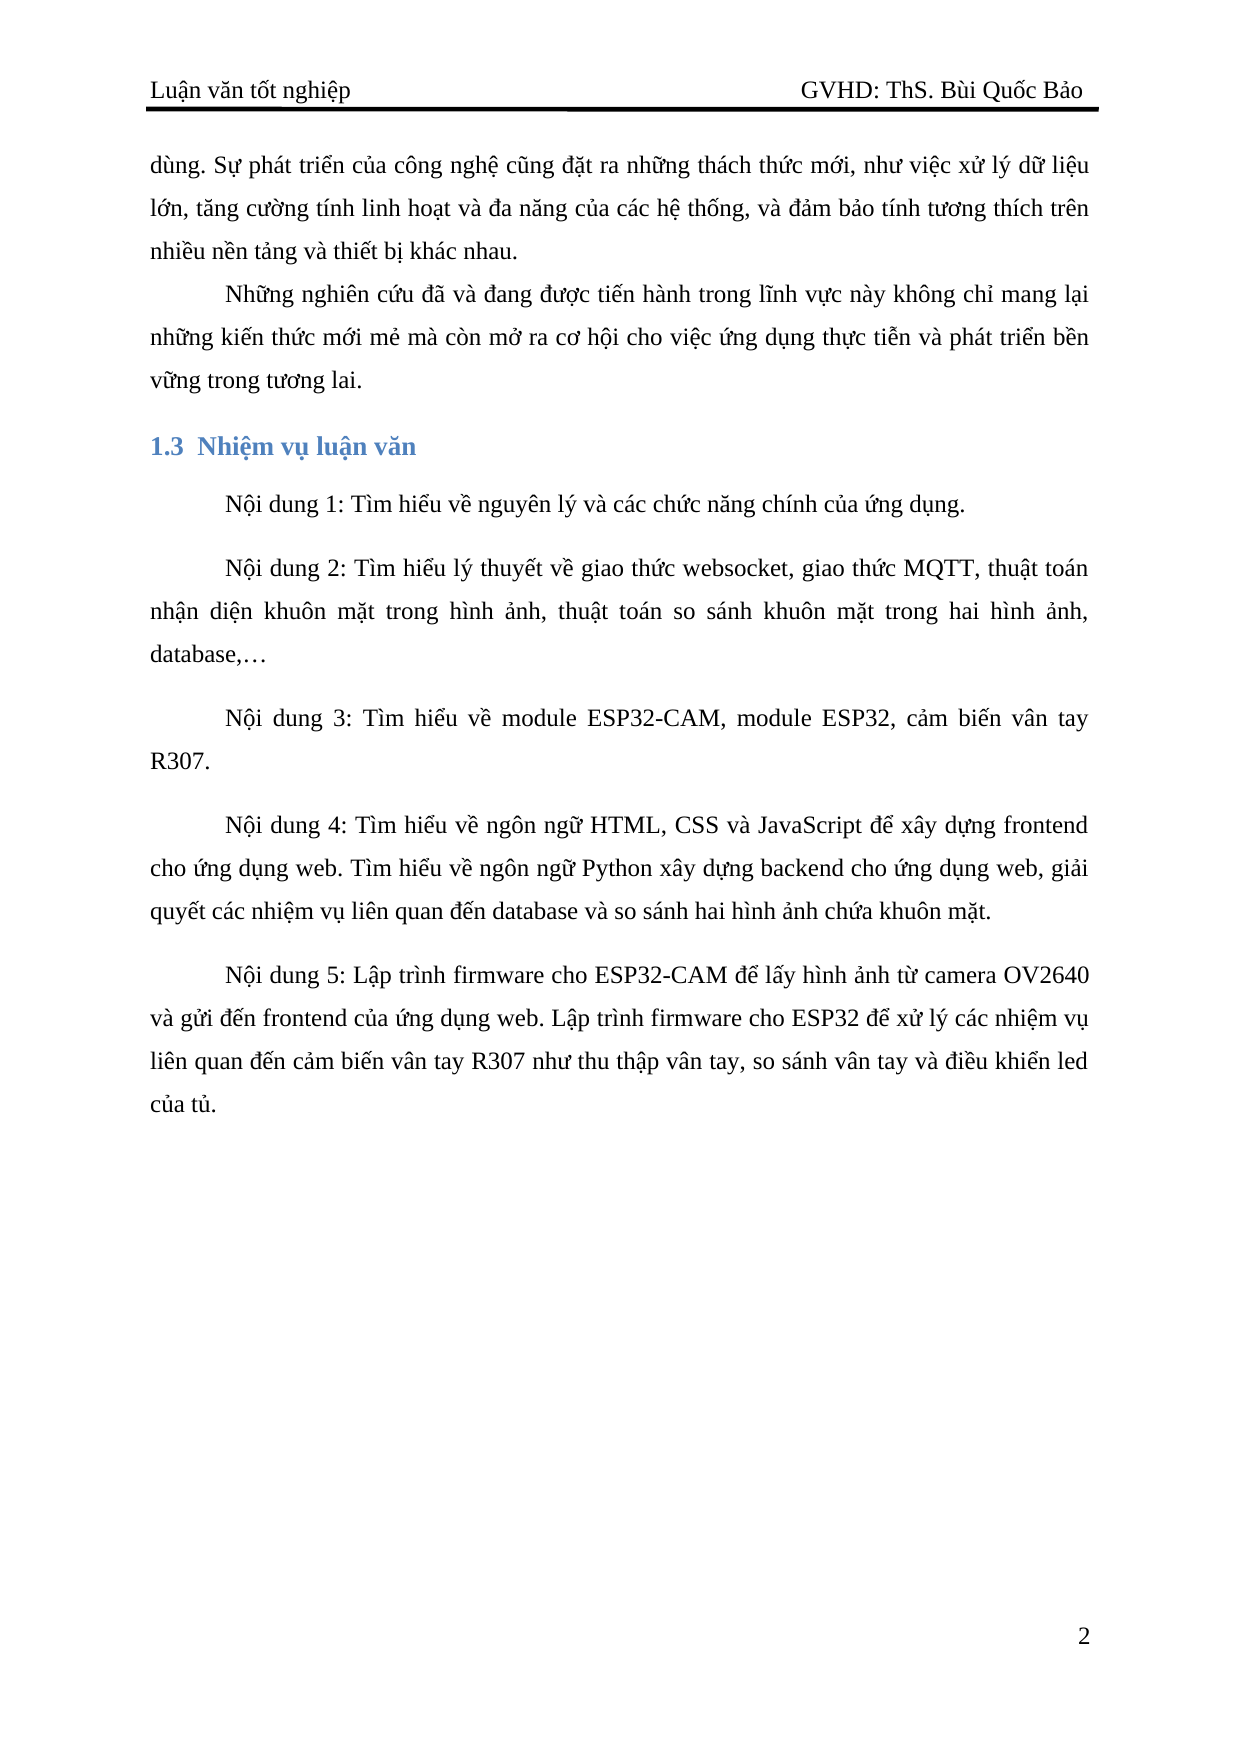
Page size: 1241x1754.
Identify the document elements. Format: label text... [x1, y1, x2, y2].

text Nội dung 5: Lập trình firmware cho ESP32-CAM để lấy hình ảnh từ camera OV2640 và gửi đến frontend của ứng dụng web. Lập trình firmware cho ESP32 để xử lý các nhiệm vụ liên quan đến cảm biến vân tay R307 như thu thập vân tay, so sánh vân tay và điều khiển led của tủ. [150, 960, 1090, 1118]
subtitle 1.3 Nhiệm vụ luận văn [150, 429, 1090, 461]
text Nội dung 1: Tìm hiểu về nguyên lý và các chức năng chính của ứng dụng. [150, 489, 1090, 517]
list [150, 150, 1090, 265]
list Những nghiên cứu đã và đang được tiến hành trong lĩnh vực này không chỉ mang lại những kiến thức mới mẻ mà còn mở ra cơ hội cho việc ứng dụng thực tiễn và phát triển bền vững trong tương lai. [150, 279, 1090, 394]
text Nội dung 4: Tìm hiểu về ngôn ngữ HTML, CSS và JavaScript để xây dựng frontend cho ứng dụng web. Tìm hiểu về ngôn ngữ Python xây dựng backend cho ứng dụng web, giải quyết các nhiệm vụ liên quan đến database và so sánh hai hình ảnh chứa khuôn mặt. [150, 810, 1090, 925]
text Nội dung 2: Tìm hiểu lý thuyết về giao thức websocket, giao thức MQTT, thuật toán nhận diện khuôn mặt trong hình ảnh, thuật toán so sánh khuôn mặt trong hai hình ảnh, database,… [150, 553, 1090, 668]
text Nội dung 3: Tìm hiểu về module ESP32-CAM, module ESP32, cảm biến vân tay R307. [150, 703, 1090, 775]
